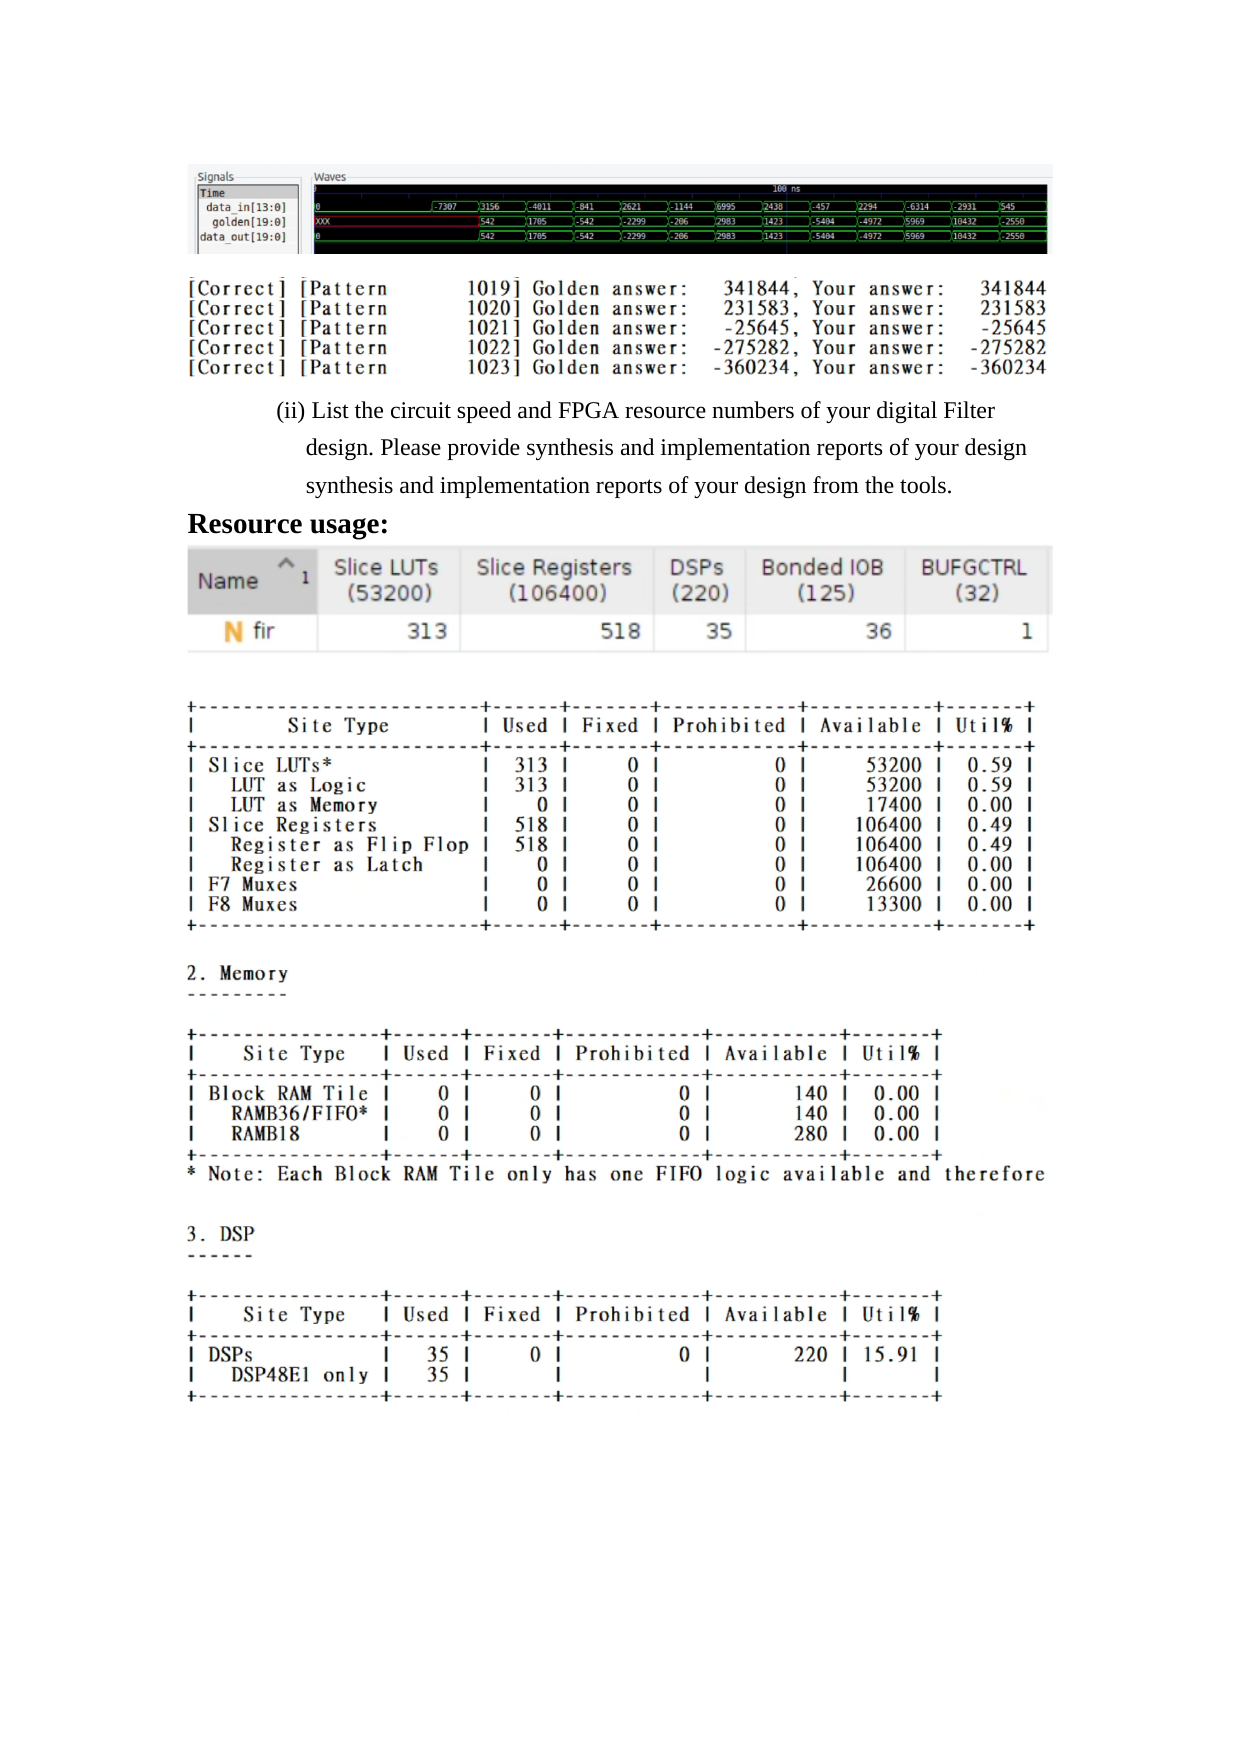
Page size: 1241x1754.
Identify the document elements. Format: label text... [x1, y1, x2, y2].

picture [187, 277, 1053, 377]
picture [187, 955, 1053, 1422]
picture [187, 692, 1053, 931]
list List the circuit speed and FPGA resource numbers of your digital Filter design. Please provide synthesis and implementation reports of your design synthesis and implementation reports of your design from the tools. [276, 391, 1053, 503]
picture [187, 164, 1053, 254]
text Resource usage: [187, 504, 1053, 541]
picture [187, 542, 1053, 656]
